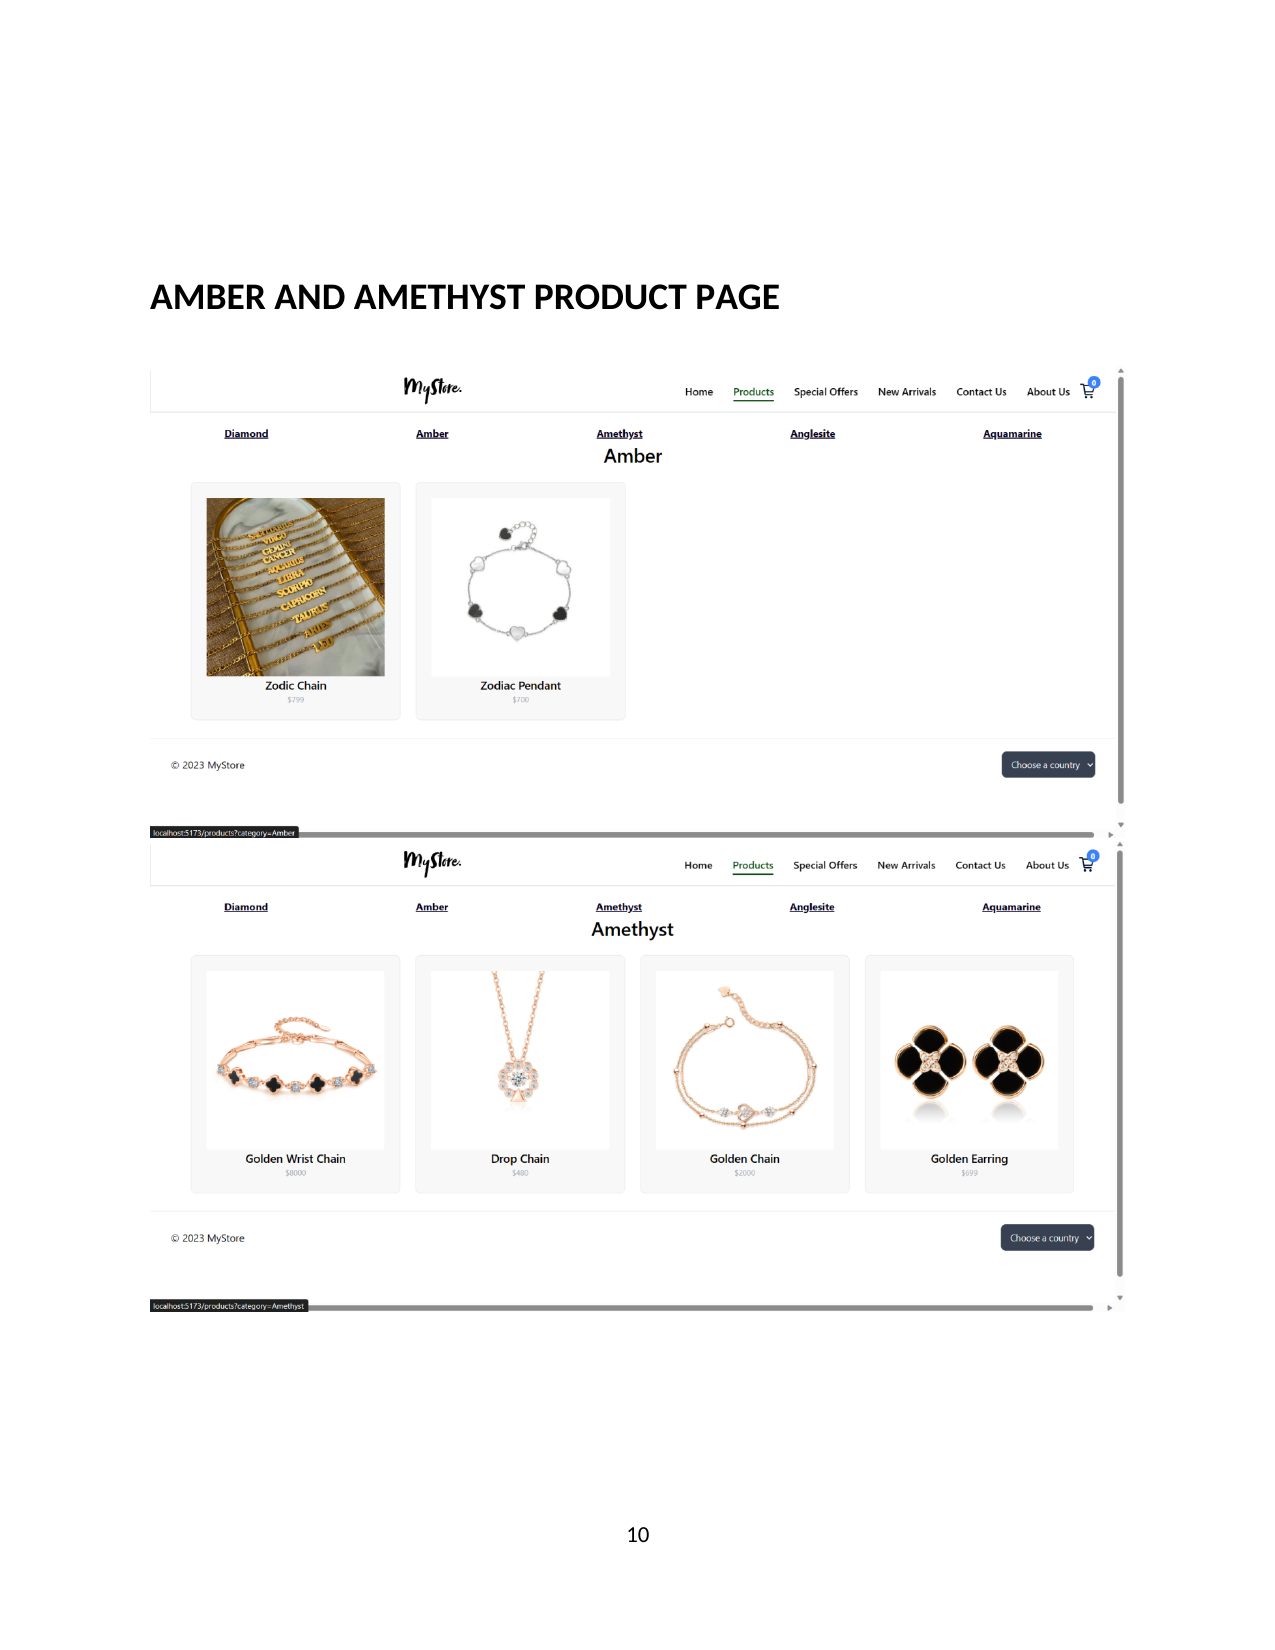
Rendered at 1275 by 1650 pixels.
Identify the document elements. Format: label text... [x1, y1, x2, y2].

text AMBER AND AMETHYST PRODUCT PAGE [150, 273, 1125, 319]
picture [150, 841, 1125, 1312]
picture [150, 366, 1125, 838]
